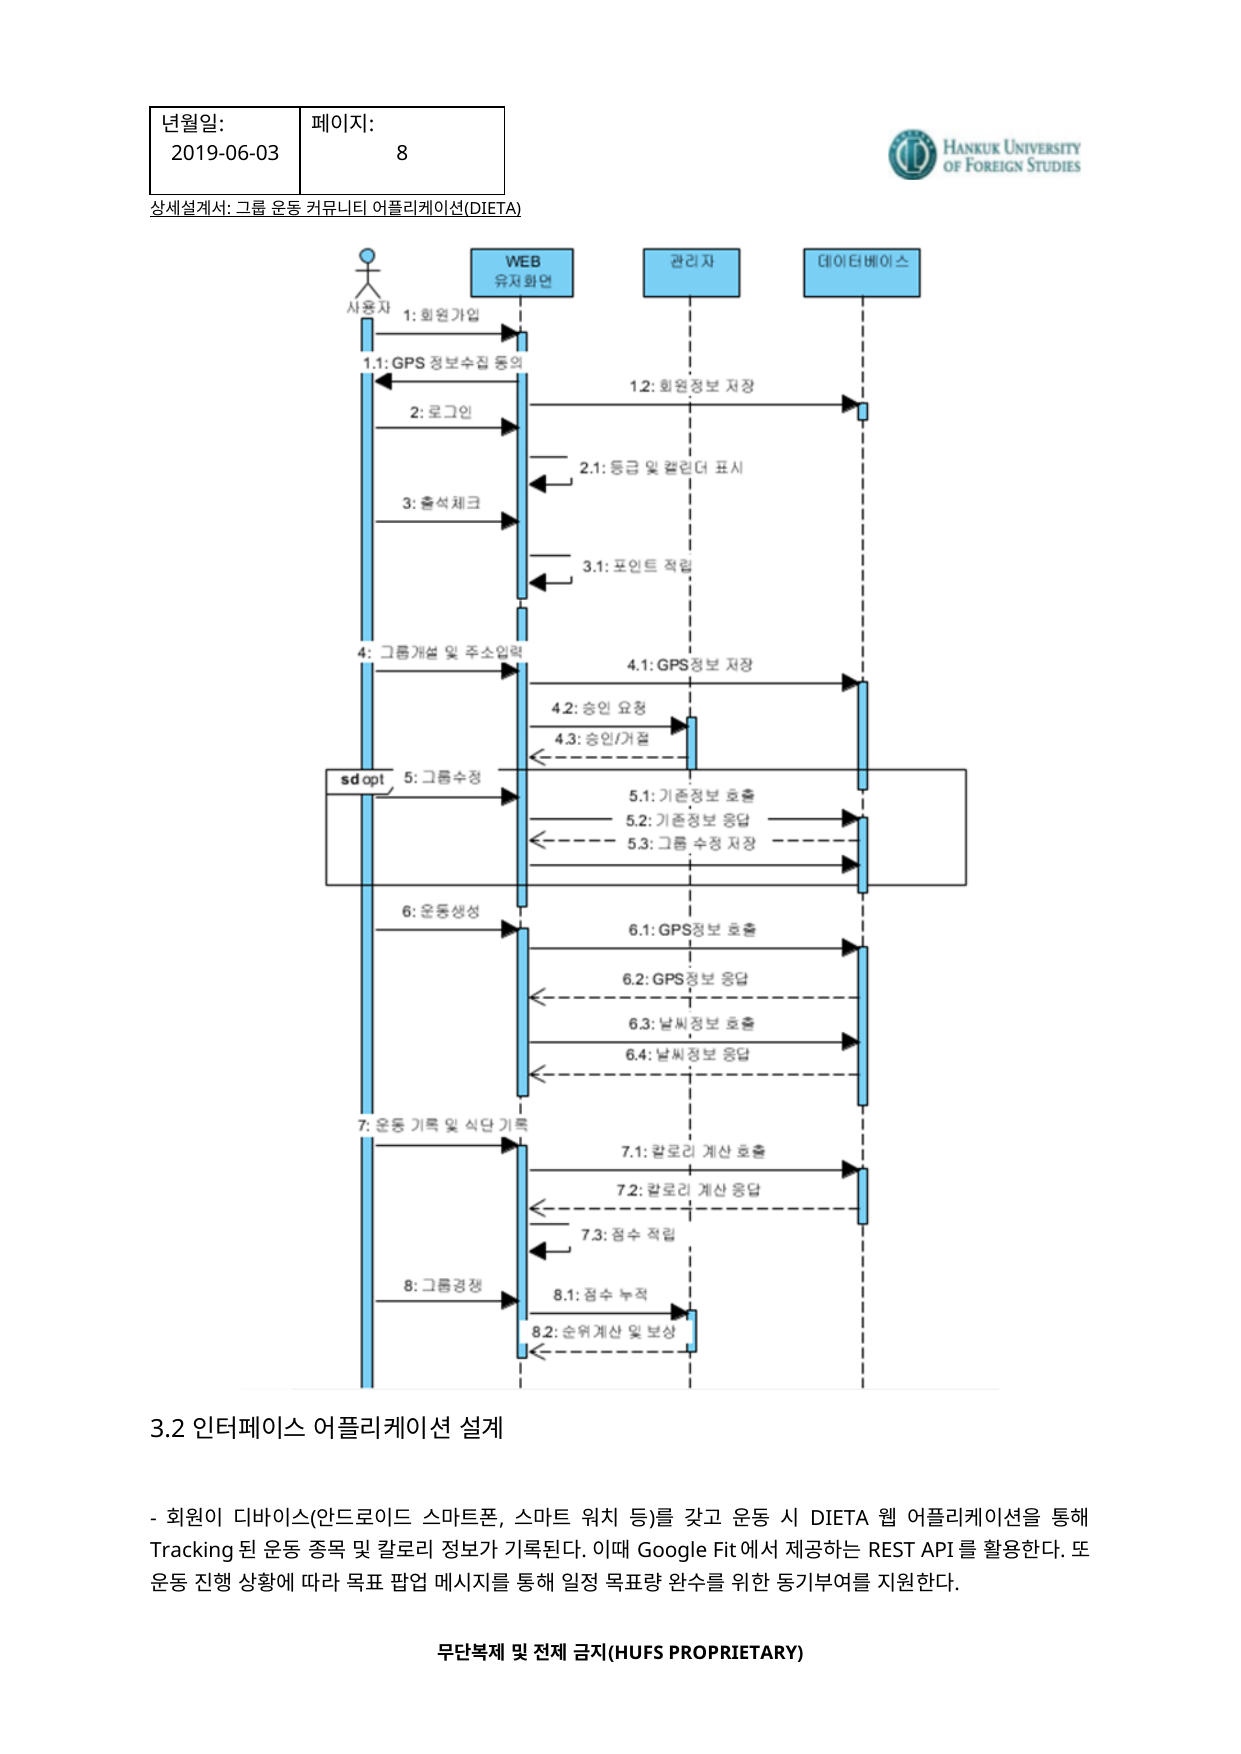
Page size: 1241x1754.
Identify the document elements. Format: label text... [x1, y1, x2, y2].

picture [241, 237, 999, 1390]
picture [879, 121, 1082, 180]
text - 회원이 디바이스(안드로이드 스마트폰, 스마트 워치 등)를 갖고 운동 시 DIETA 웹 어플리케이션을 통해 Tracking된 운동 종목 및 칼로리 정보가 기록된다. 이때 Google Fit에서 제공하는 REST API를 활용한다. 또 운동 진행 상황에 따라 목표 팝업 메시지를 통해 일정 목표량 완수를 위한 동기부여를 지원한다. [150, 1501, 1090, 1597]
subtitle 3.2 인터페이스 어플리케이션 설계 [150, 1408, 1090, 1445]
